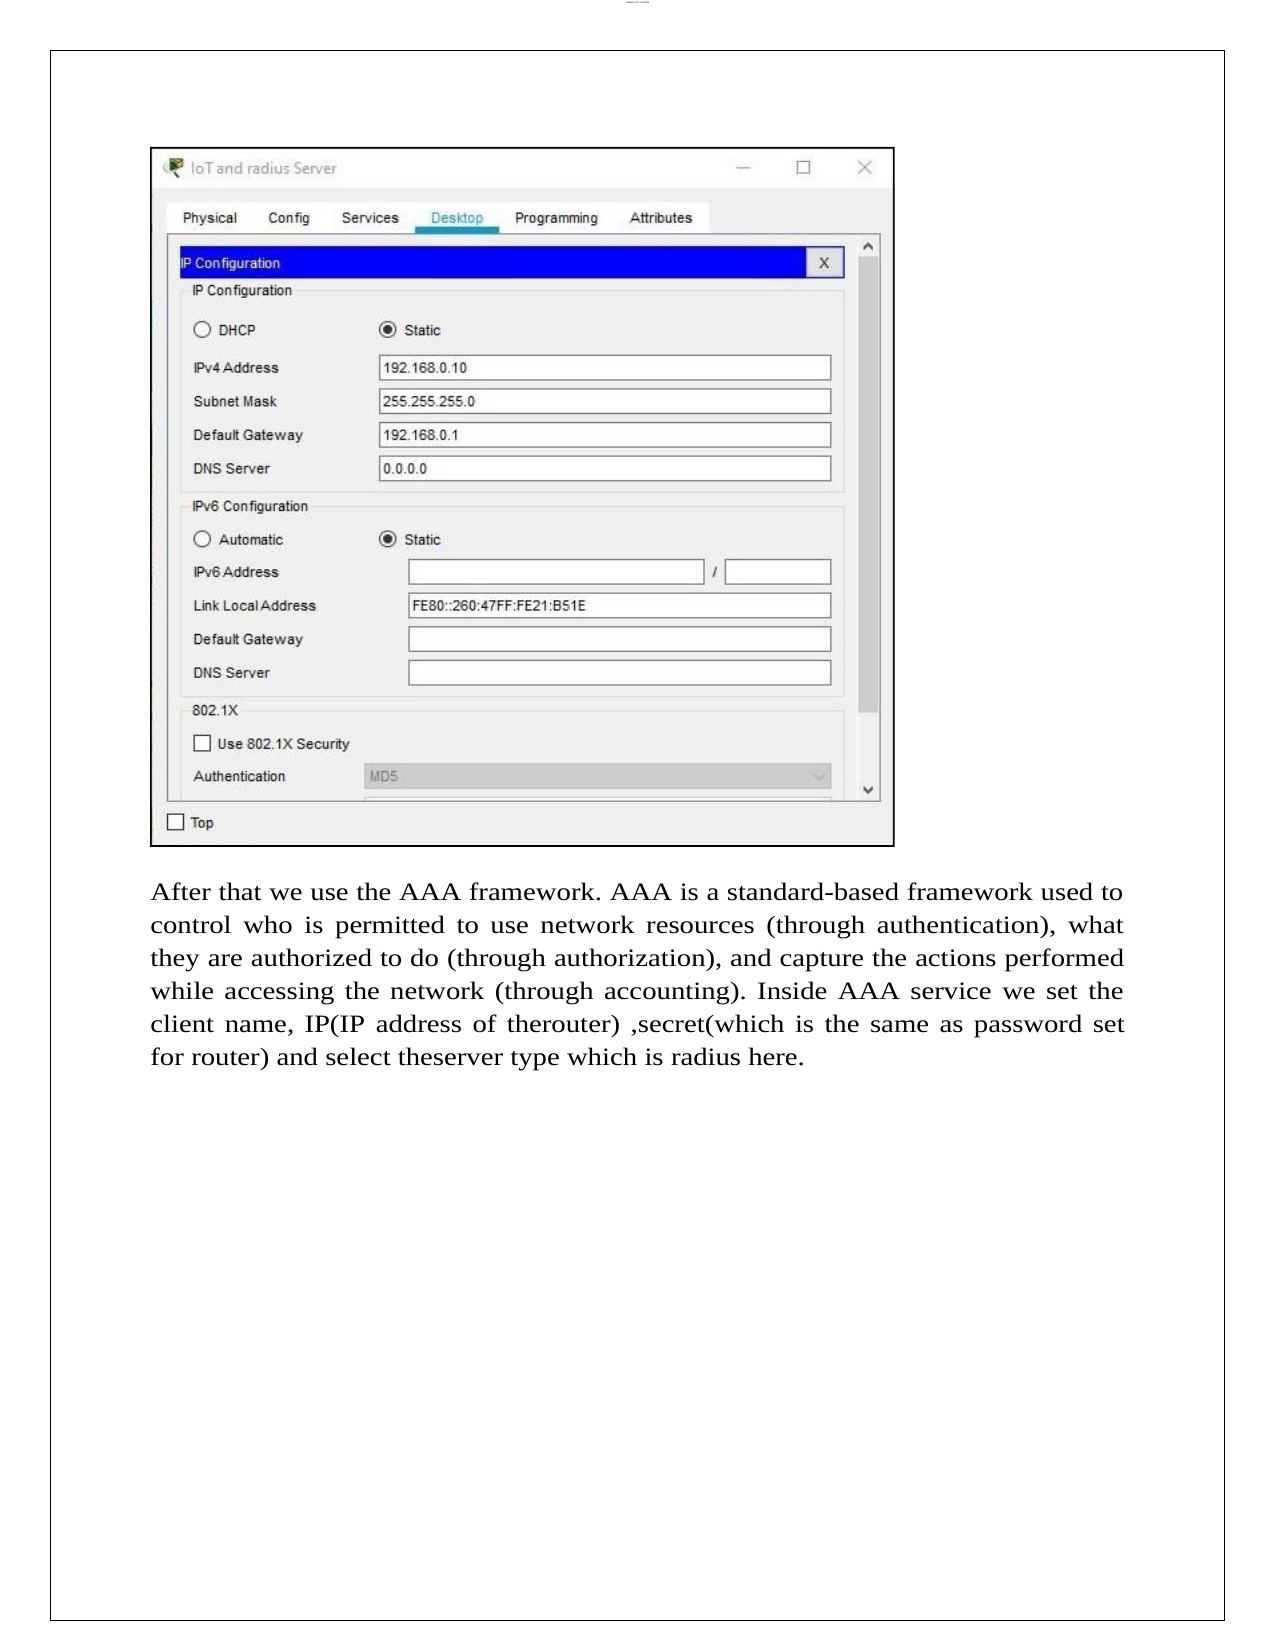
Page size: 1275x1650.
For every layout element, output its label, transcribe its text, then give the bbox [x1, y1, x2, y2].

text After that we use the AAA framework. AAA is a standard-based framework used to control who is permitted to use network resources (through authentication), what they are authorized to do (through authorization), and capture the actions performed while accessing the network (through accounting). Inside AAA service we set the client name, IP(IP address of therouter) ,secret(which is the same as password set for router) and select theserver type which is radius here. [150, 877, 1125, 1071]
picture [152, 149, 892, 845]
